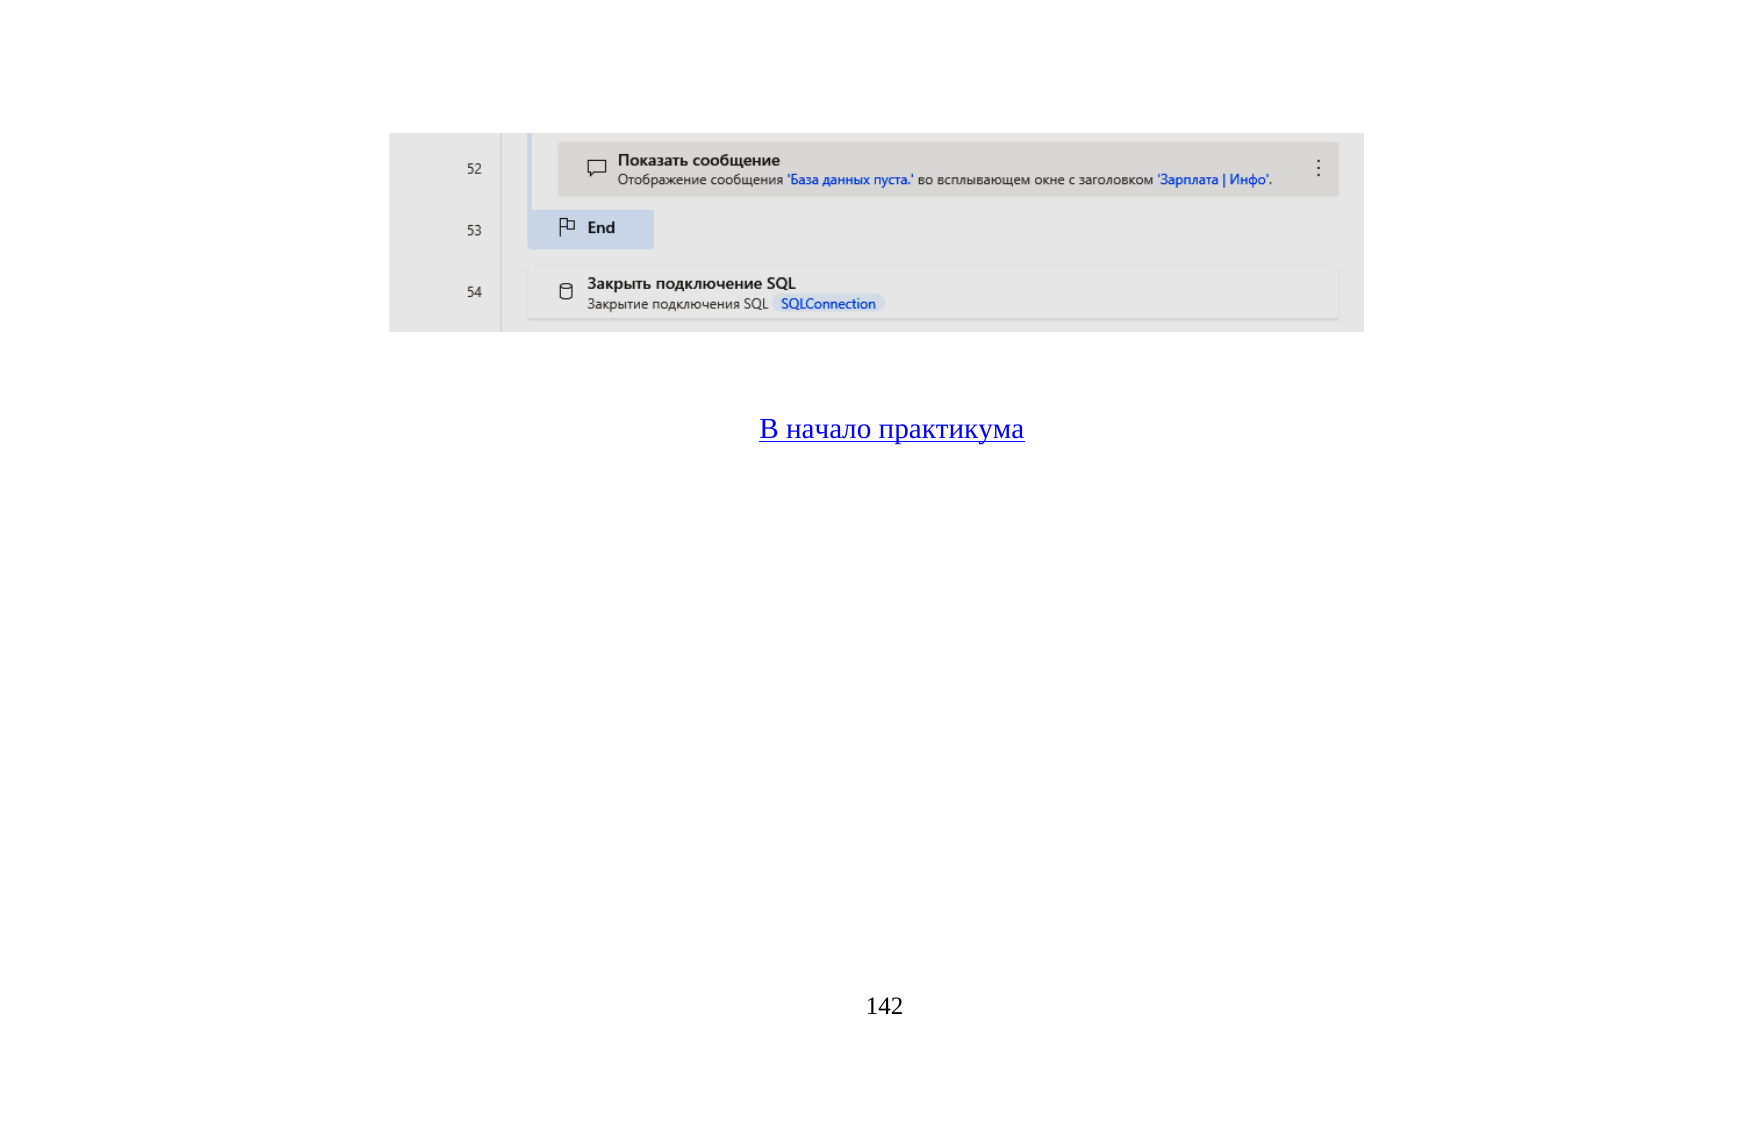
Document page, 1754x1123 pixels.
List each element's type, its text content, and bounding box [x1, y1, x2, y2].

text В начало практикума [100, 412, 1653, 445]
picture [389, 133, 1364, 332]
